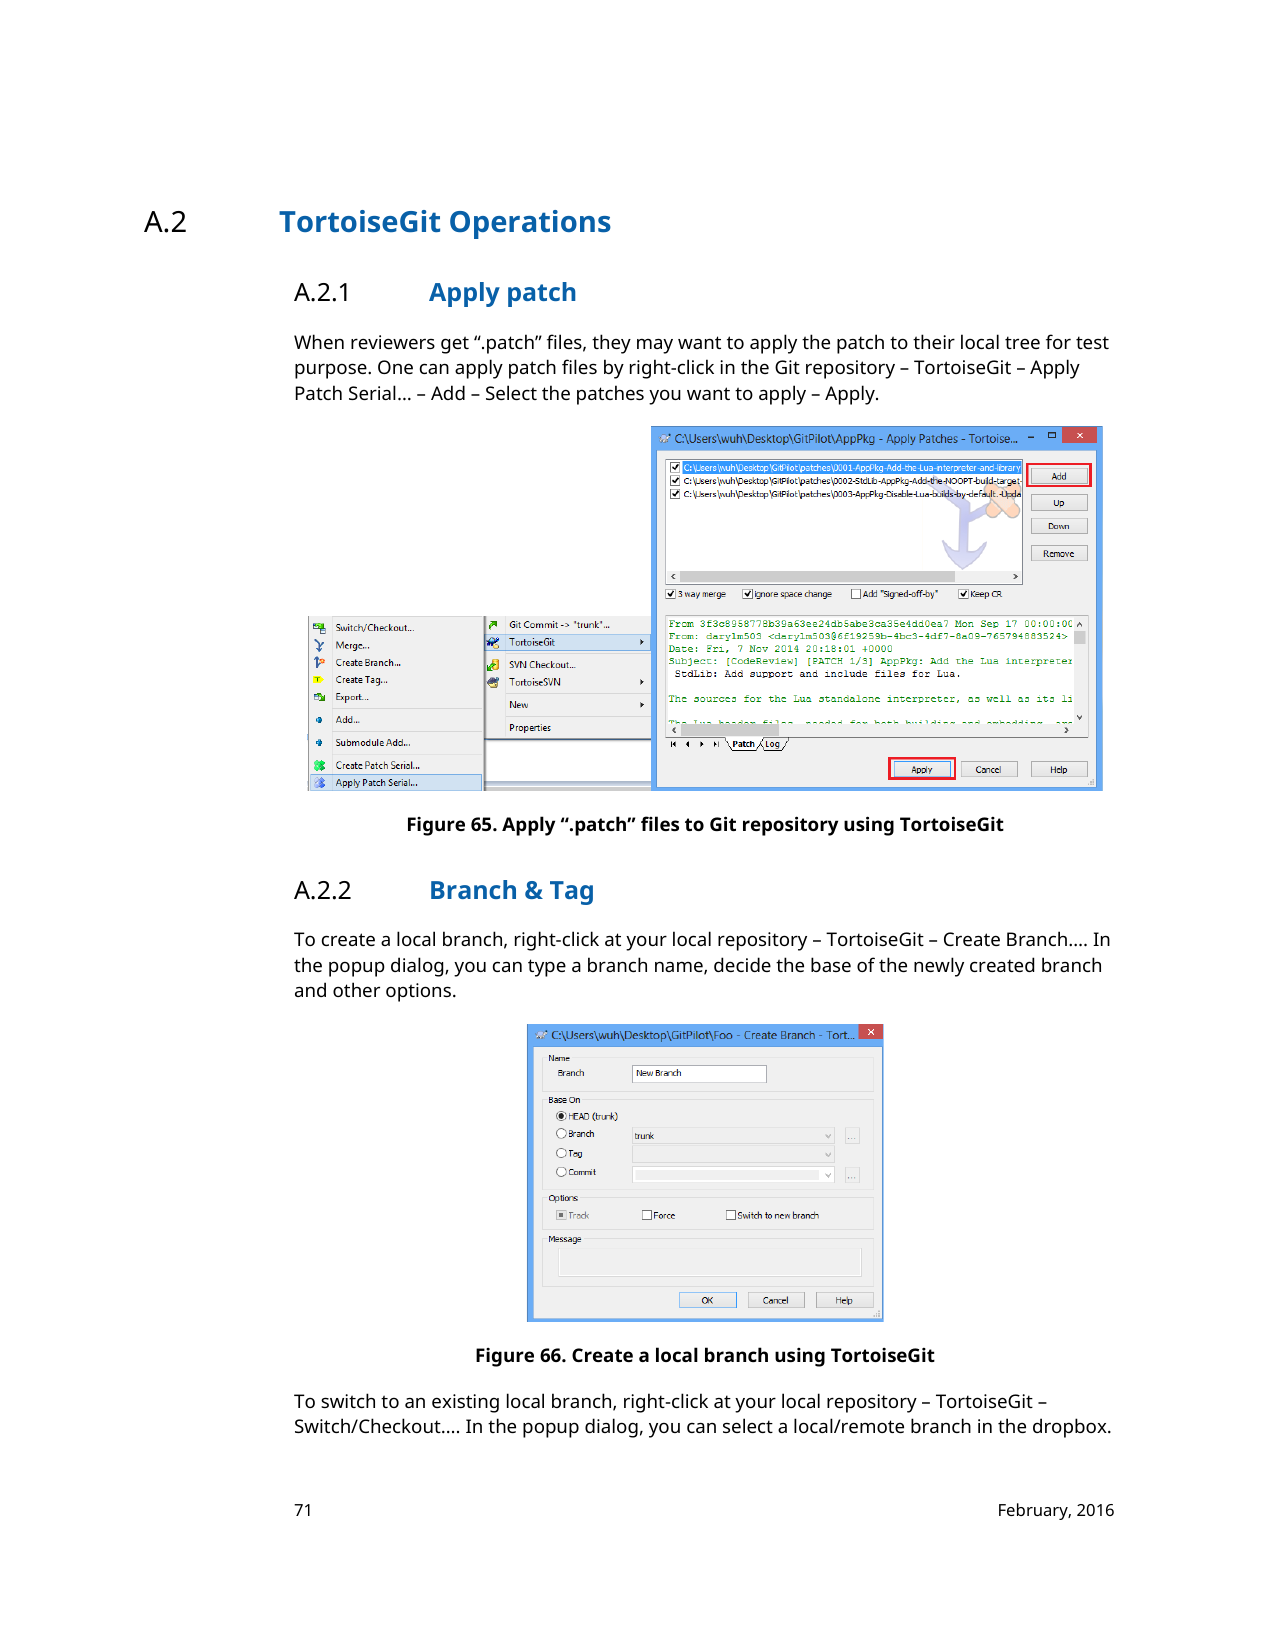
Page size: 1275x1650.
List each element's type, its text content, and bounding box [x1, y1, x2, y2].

text Figure 65. Apply “.patch” files to Git repository using TortoiseGit [294, 812, 1116, 837]
text To create a local branch, right-click at your local repository – TortoiseGit – Create Branch…. In the popup dialog, you can type a branch name, decide the base of the newly created branch and other options. [294, 927, 1116, 1003]
text Figure 66. Create a local branch using TortoiseGit [294, 1342, 1116, 1367]
subtitle Branch & Tag [294, 875, 1116, 906]
picture [526, 1024, 884, 1322]
text When reviewers get “.patch” files, they may want to apply the patch to their local tree for test purpose. One can apply patch files by right-click in the Git repository – TortoiseGit – Apply Patch Serial… – Add – Select the patches you want to apply – Apply. [294, 329, 1116, 406]
picture [307, 426, 1103, 791]
subtitle TortoiseGit Operations [144, 204, 1116, 239]
subtitle Apply patch [294, 277, 1116, 308]
text To switch to an existing local branch, right-click at your local repository – TortoiseGit – Switch/Checkout…. In the popup dialog, you can select a local/remote branch in the dropbox. [294, 1388, 1116, 1439]
